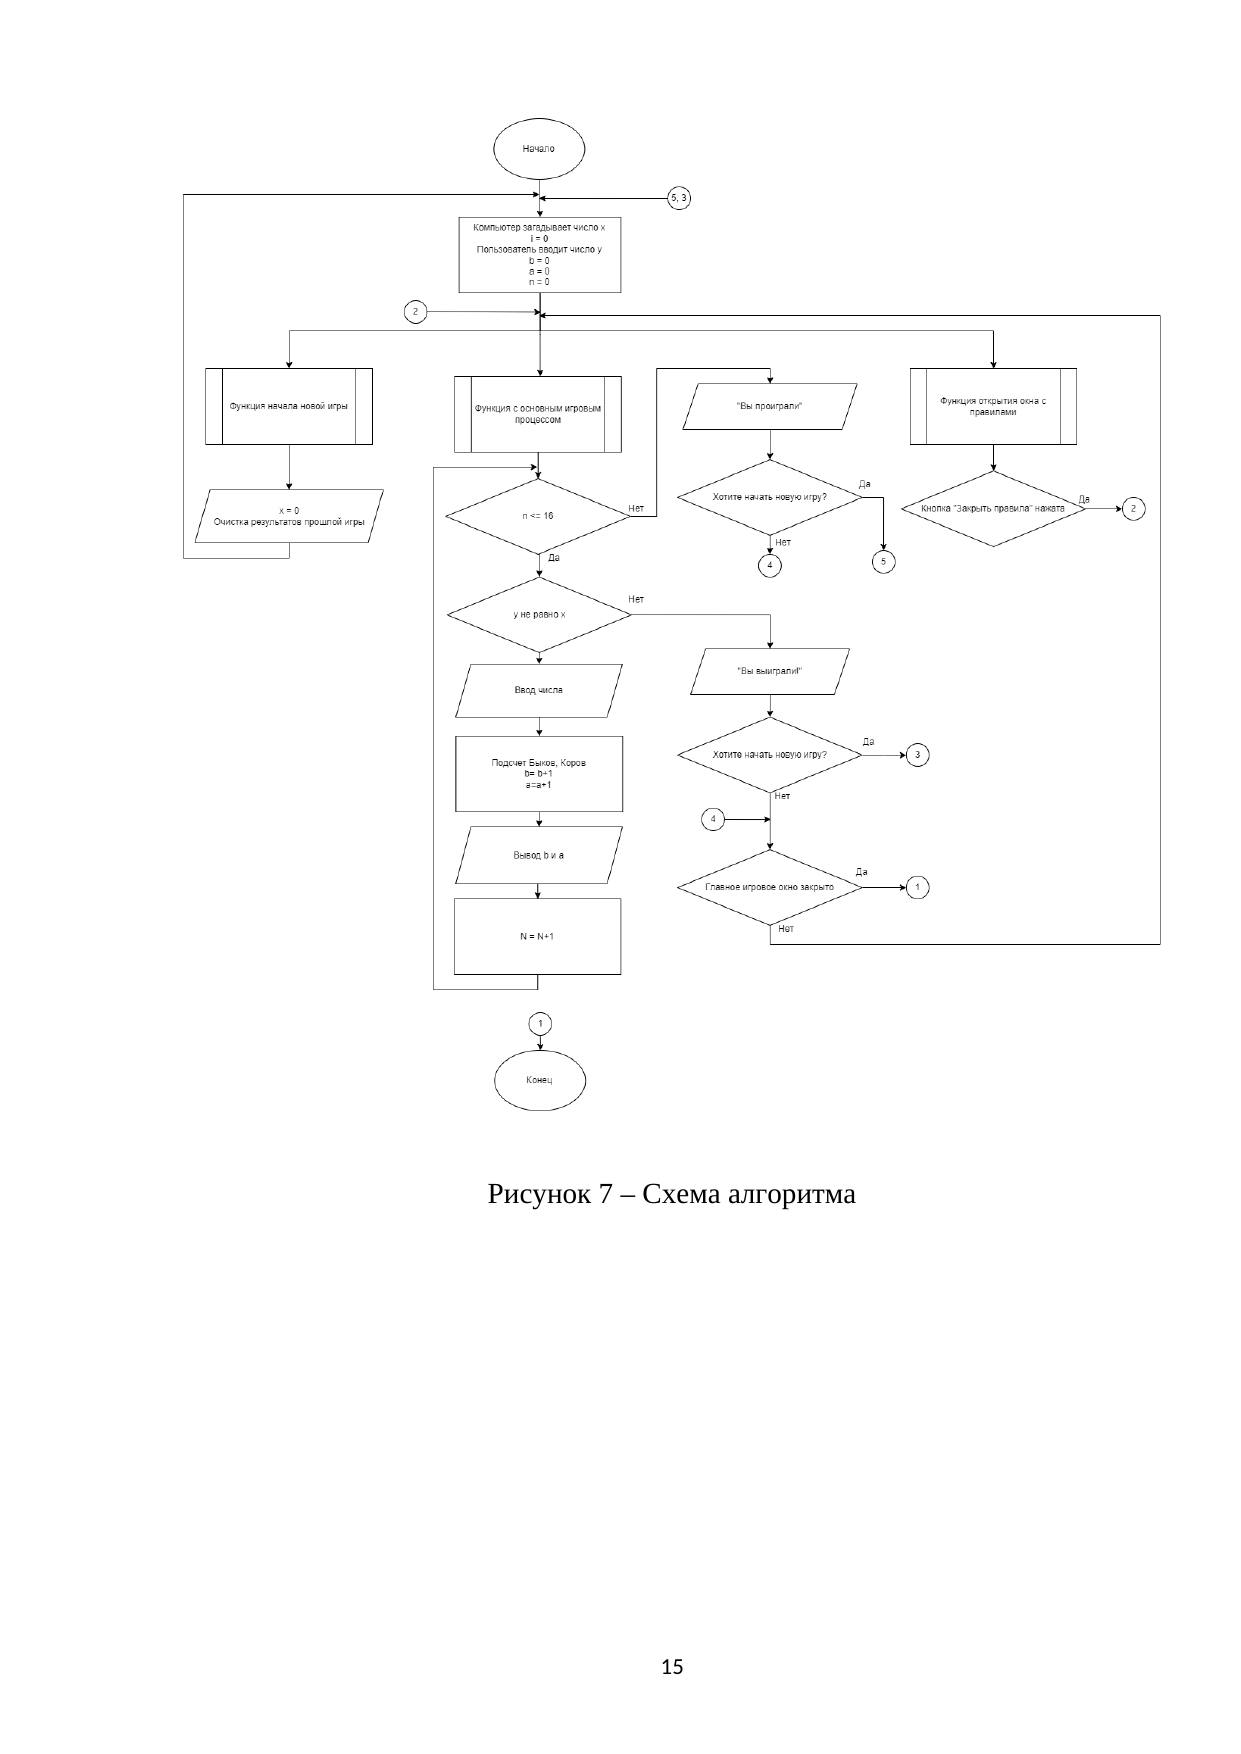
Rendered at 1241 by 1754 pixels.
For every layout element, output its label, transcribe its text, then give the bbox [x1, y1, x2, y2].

text Рисунок 7 – Схема алгоритма [177, 1176, 1167, 1209]
picture [177, 118, 1167, 1111]
